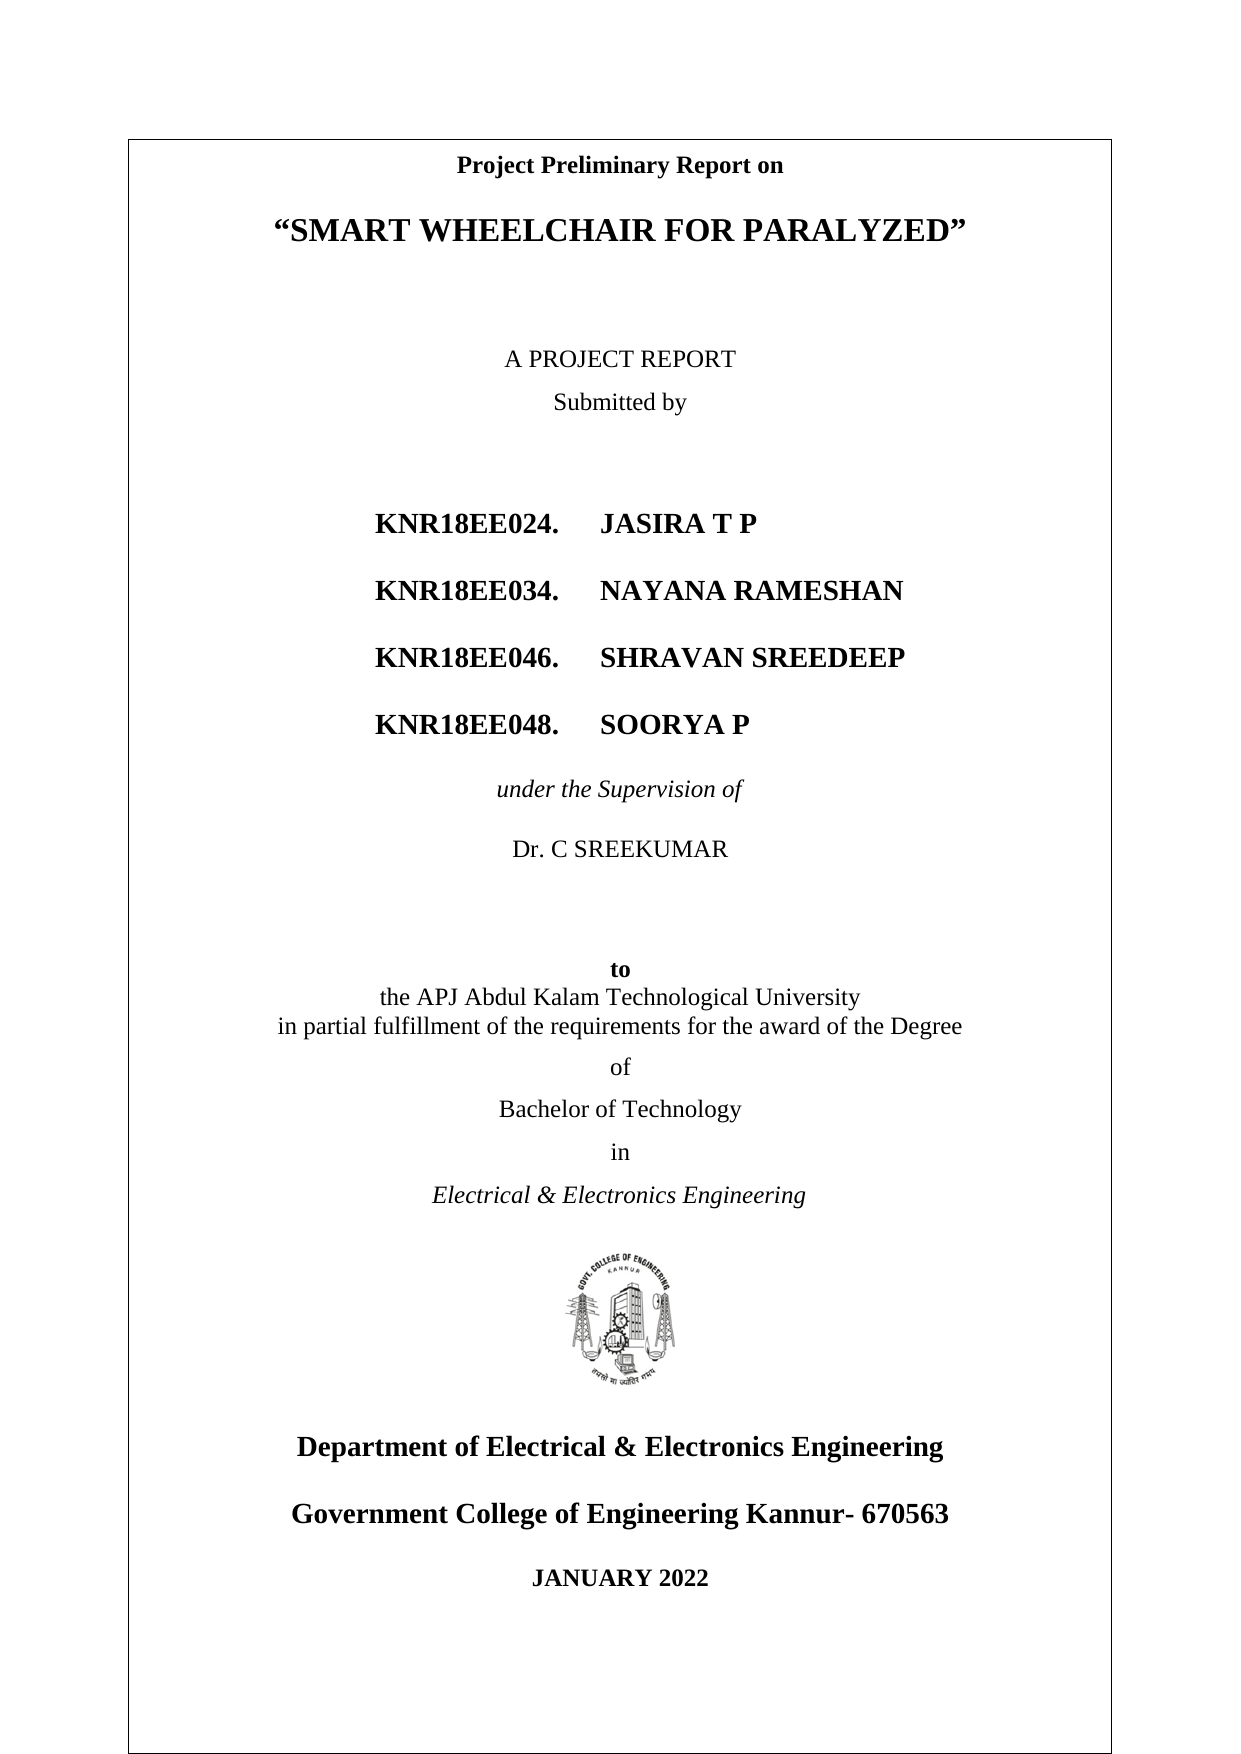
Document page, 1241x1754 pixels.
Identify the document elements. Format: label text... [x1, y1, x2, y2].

text KNR18EE048. SOORYA P [375, 707, 1090, 741]
text KNR18EE034. NAYANA RAMESHAN [375, 573, 1090, 607]
text “SMART WHEELCHAIR FOR PARALYZED” [150, 210, 1090, 248]
text to [150, 954, 1090, 982]
text Government College of Engineering Kannur- 670563 [150, 1496, 1090, 1529]
text Electrical & Electronics Engineering [150, 1180, 1090, 1209]
text JANUARY 2022 [150, 1563, 1090, 1592]
text Project Preliminary Report on [150, 150, 1090, 179]
text A PROJECT REPORT [150, 344, 1090, 372]
text the APJ Abdul Kalam Technological University [150, 982, 1090, 1011]
text Department of Electrical & Electronics Engineering [150, 1429, 1090, 1463]
text in partial fulfillment of the requirements for the award of the Degree [150, 1011, 1090, 1040]
text Bachelor of Technology [150, 1094, 1090, 1122]
text KNR18EE024. JASIRA T P [375, 506, 1090, 540]
text under the Supervision of [150, 774, 1090, 803]
text KNR18EE046. SHRAVAN SREEDEEP [375, 640, 1090, 674]
text Dr. C SREEKUMAR [150, 834, 1090, 863]
text in [150, 1137, 1090, 1166]
picture [554, 1239, 686, 1399]
text Submitted by [150, 387, 1090, 416]
text of [150, 1052, 1090, 1081]
